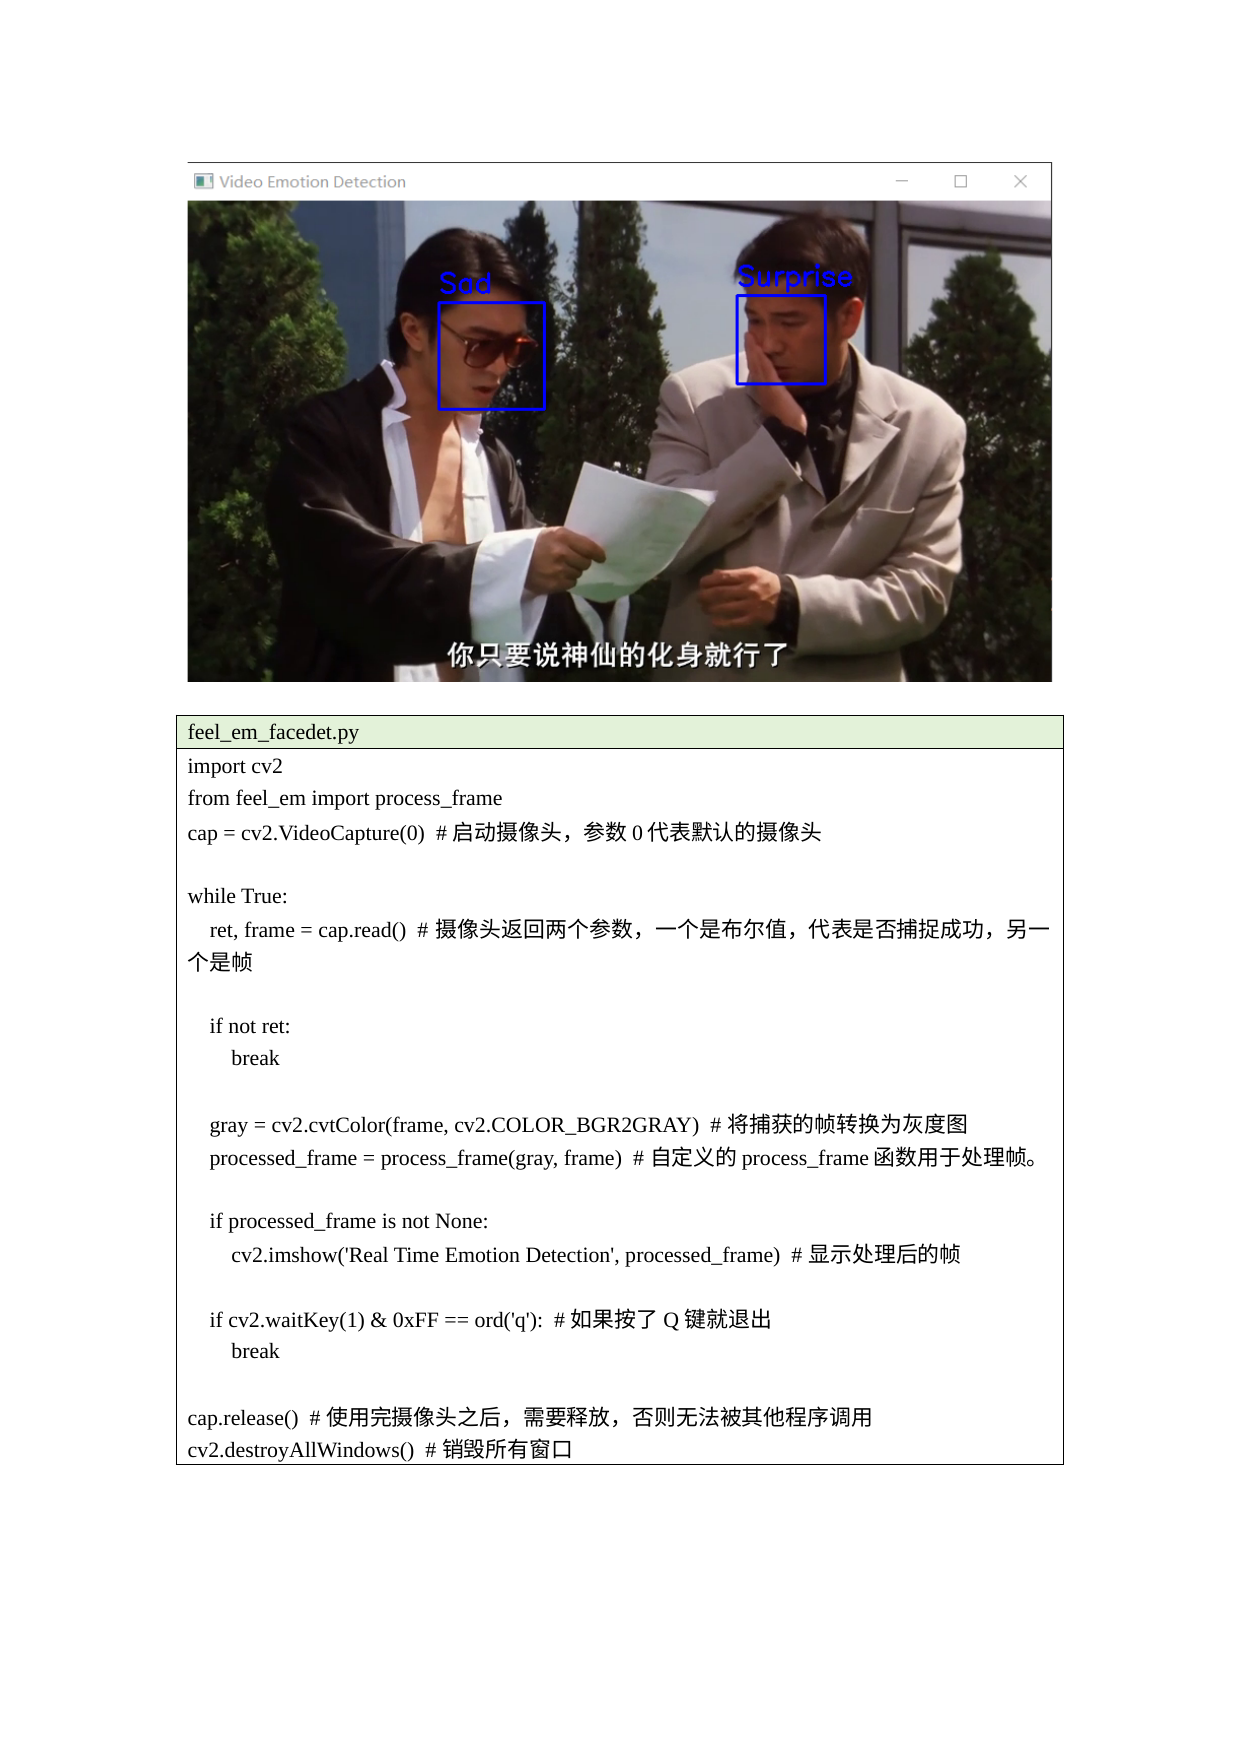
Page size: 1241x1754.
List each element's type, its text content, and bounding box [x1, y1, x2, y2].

table_cell import cv2 from feel_em import process_frame cap = cv2.VideoCapture(0) # 启动摄像头，参数0代表默认的摄像头 while True: ret, frame = cap.read() # 摄像头返回两个参数，一个是布尔值，代表是否捕捉成功，另一个是帧 if not ret: break gray = cv2.cvtColor(frame, cv2.COLOR_BGR2GRAY) # 将捕获的帧转换为灰度图 processed_frame = process_frame(gray, frame) # 自定义的process_frame函数用于处理帧。 if processed_frame is not None: cv2.imshow('Real Time Emotion Detection', processed_frame) # 显示处理后的帧 if cv2.waitKey(1) & 0xFF == ord('q'): # 如果按了 Q 键就退出 break cap.release() # 使用完摄像头之后，需要释放，否则无法被其他程序调用 cv2.destroyAllWindows() # 销毁所有窗口 [177, 749, 1063, 1464]
table_header feel_em_facedet.py [177, 716, 1063, 748]
picture [187, 162, 1053, 682]
